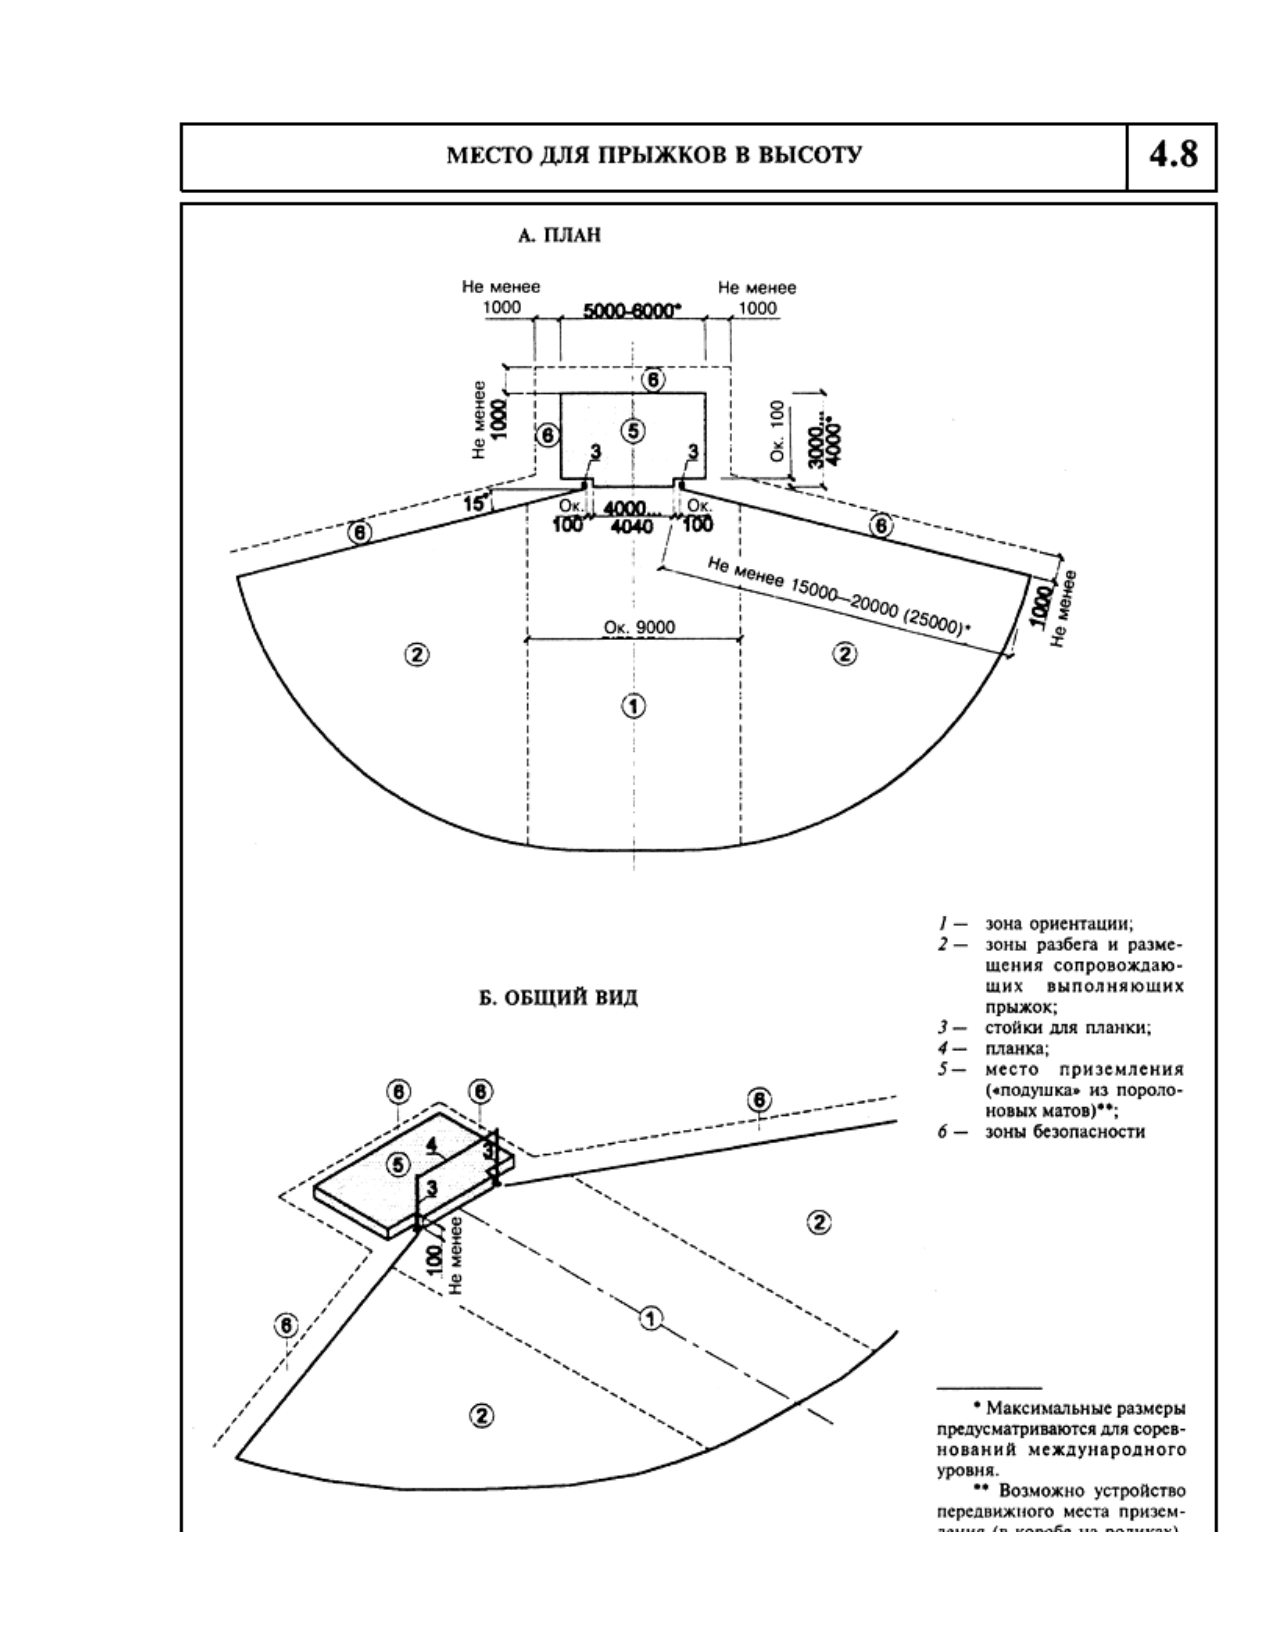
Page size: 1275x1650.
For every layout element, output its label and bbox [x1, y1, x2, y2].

picture [177, 118, 1226, 1532]
